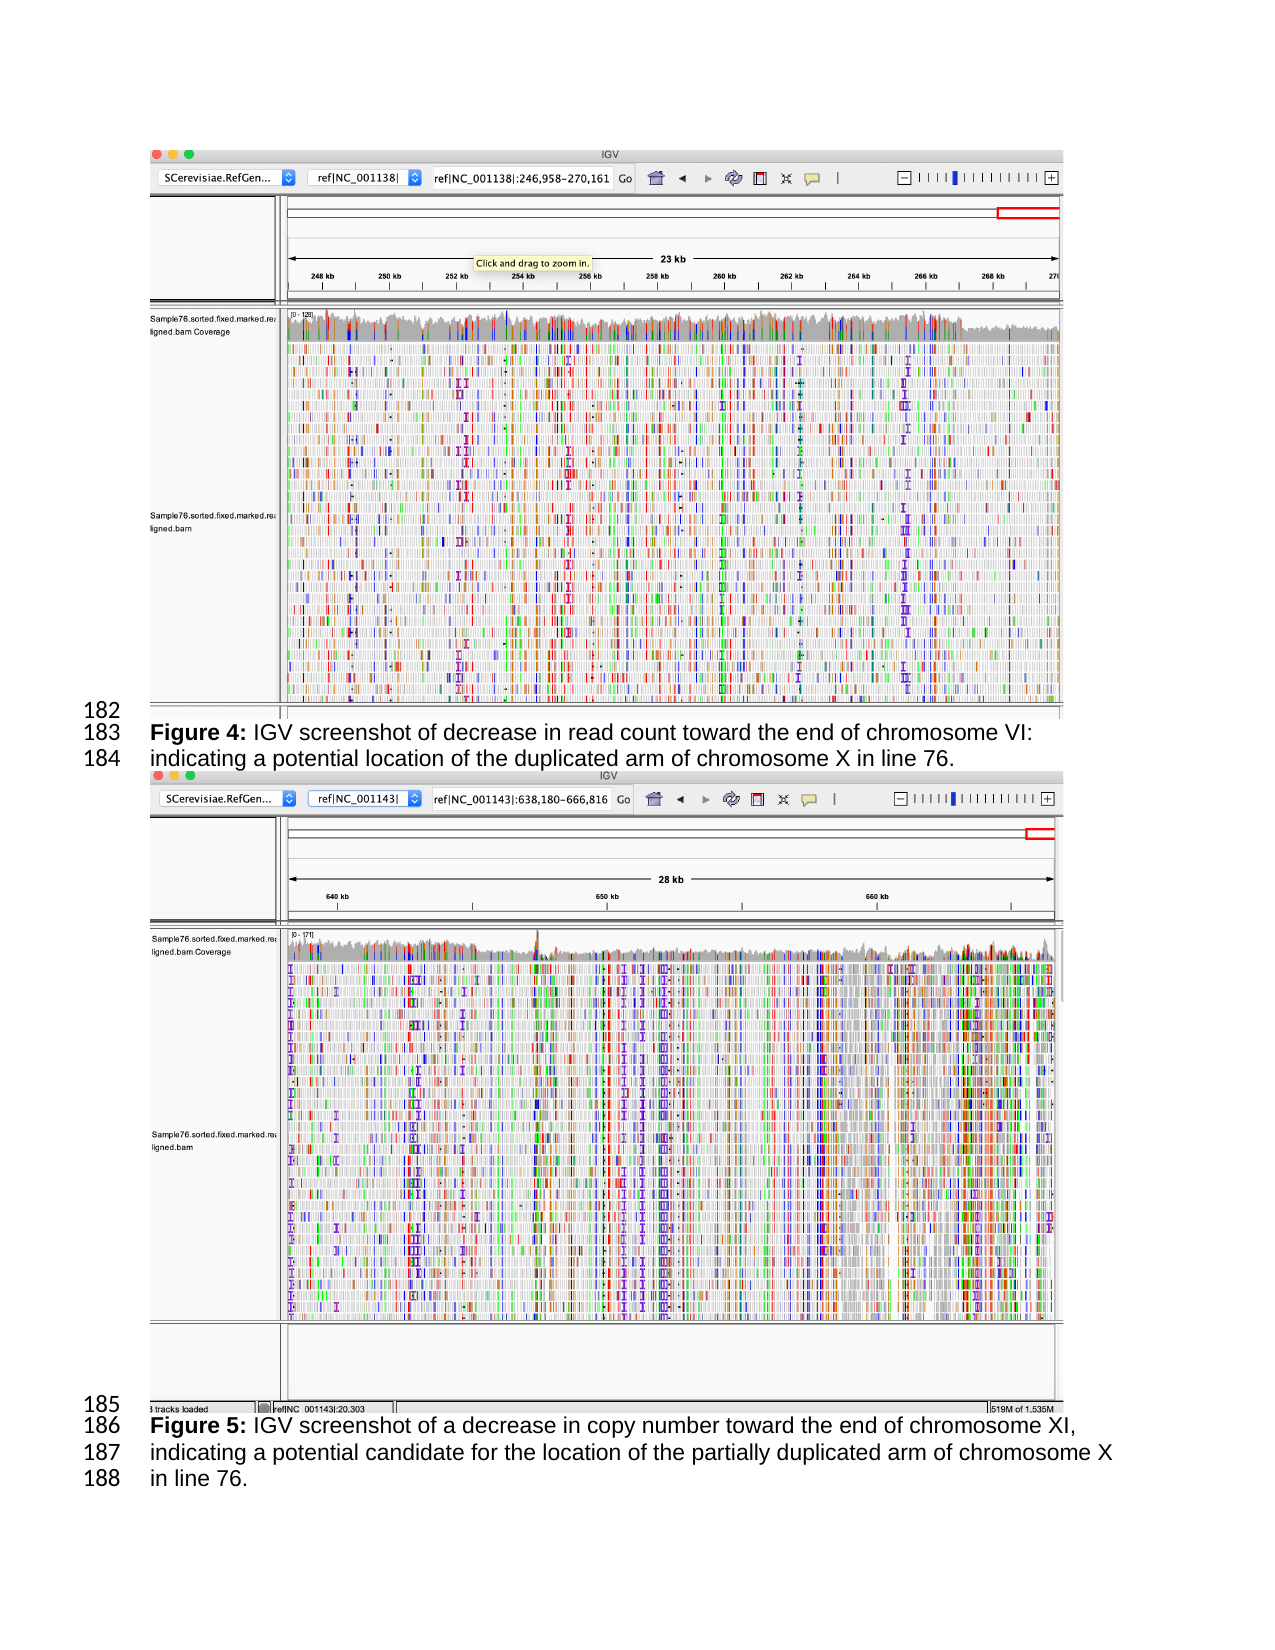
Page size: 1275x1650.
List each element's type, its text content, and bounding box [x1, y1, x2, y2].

picture [150, 771, 1064, 1413]
picture [150, 150, 1064, 719]
text Figure 5: IGV screenshot of a decrease in copy number toward the end of chromosome XI, indicating a potential candidate for the location of the partially duplicated arm of chromosome X in line 76. [150, 1412, 1125, 1491]
text Figure 4: IGV screenshot of decrease in read count toward the end of chromosome VI: indicating a potential location of the duplicated arm of chromosome X in line 76. [150, 719, 1125, 772]
